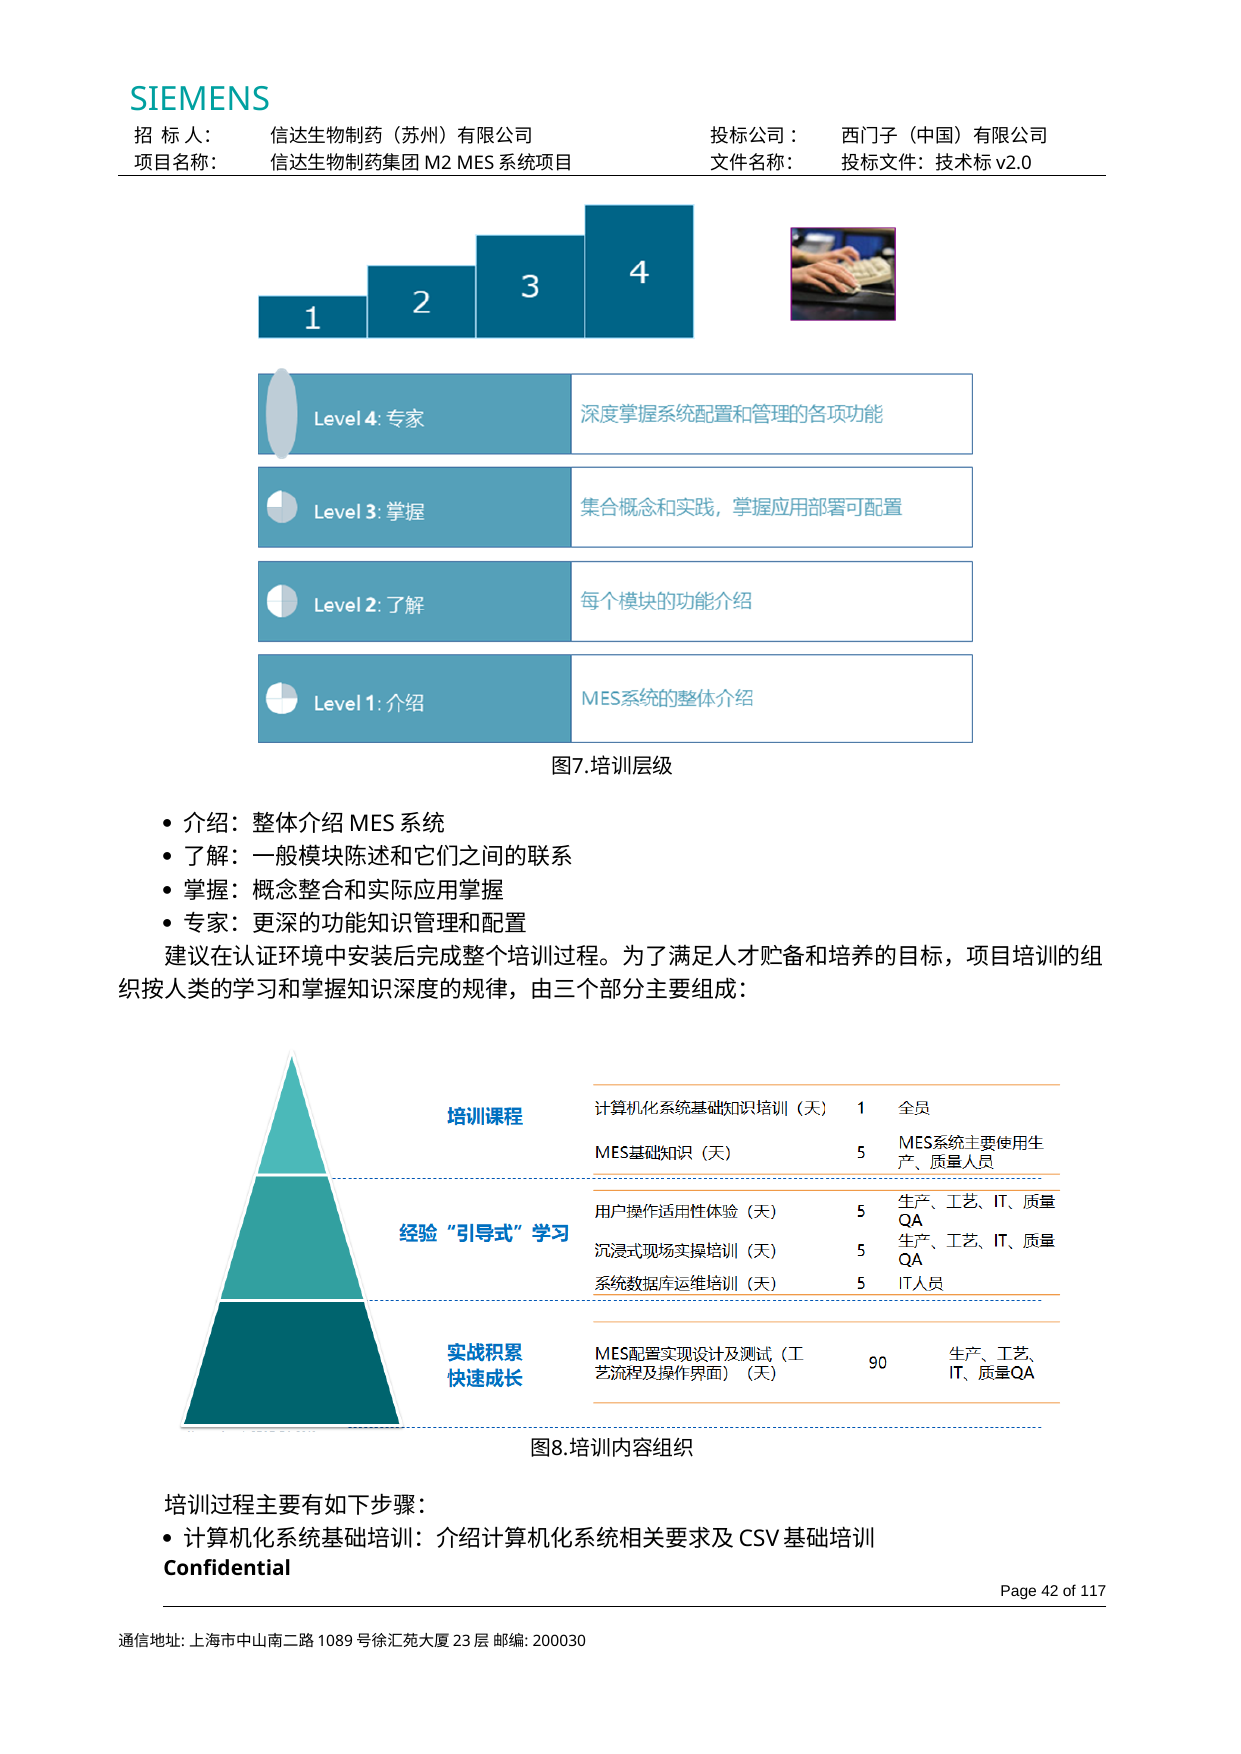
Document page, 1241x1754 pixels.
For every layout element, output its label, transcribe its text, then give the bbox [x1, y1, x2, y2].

text 专家：更深的功能知识管理和配置 [118, 905, 1106, 938]
text 计算机化系统基础培训：介绍计算机化系统相关要求及CSV基础培训 [118, 1520, 1106, 1553]
text 培训层级 [118, 749, 1106, 780]
text 培训过程主要有如下步骤： [118, 1487, 1106, 1520]
text 了解：一般模块陈述和它们之间的联系 [118, 838, 1106, 871]
picture [162, 1016, 1063, 1432]
text 掌握：概念整合和实际应用掌握 [118, 871, 1106, 905]
text 建议在认证环境中安装后完成整个培训过程。为了满足人才贮备和培养的目标，项目培训的组织按人类的学习和掌握知识深度的规律，由三个部分主要组成： [118, 938, 1106, 1004]
text 介绍：整体介绍MES系统 [118, 805, 1106, 838]
text 培训内容组织 [118, 1431, 1106, 1462]
picture [240, 199, 984, 750]
